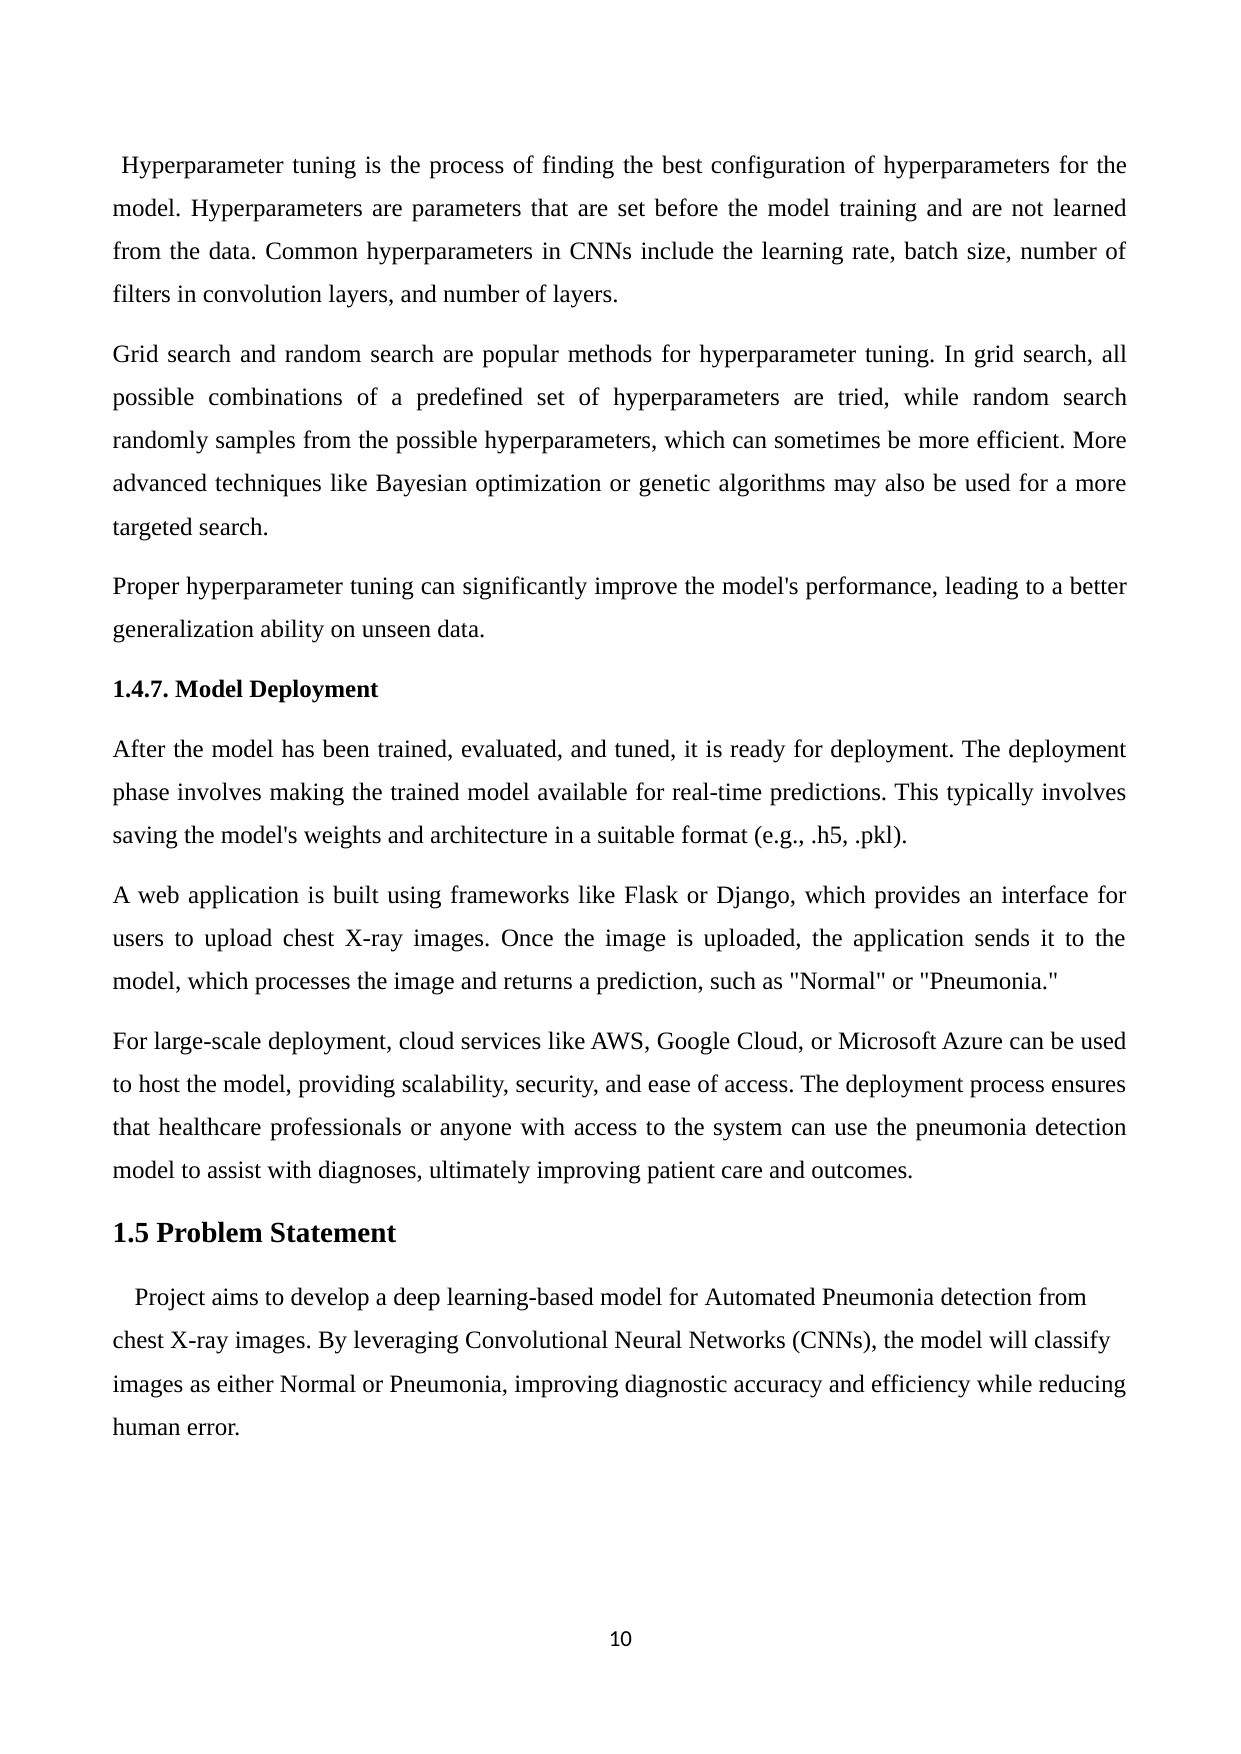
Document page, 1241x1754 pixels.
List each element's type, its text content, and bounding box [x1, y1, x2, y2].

text After the model has been trained, evaluated, and tuned, it is ready for deployment. The deployment phase involves making the trained model available for real-time predictions. This typically involves saving the model's weights and architecture in a suitable format (e.g., .h5, .pkl). [112, 734, 1128, 849]
text Hyperparameter tuning is the process of finding the best configuration of hyperparameters for the model. Hyperparameters are parameters that are set before the model training and are not learned from the data. Common hyperparameters in CNNs include the learning rate, batch size, number of filters in convolution layers, and number of layers. [112, 150, 1128, 308]
text A web application is built using frameworks like Flask or Django, which provides an interface for users to upload chest X-ray images. Once the image is uploaded, the application sends it to the model, which processes the image and returns a prediction, such as "Normal" or "Pneumonia." [112, 880, 1128, 995]
text Proper hyperparameter tuning can significantly improve the model's performance, leading to a better generalization ability on unseen data. [112, 571, 1128, 643]
text For large-scale deployment, cloud services like AWS, Google Cloud, or Microsoft Azure can be used to host the model, providing scalability, security, and ease of access. The deployment process ensures that healthcare professionals or anyone with access to the system can use the pneumonia detection model to assist with diagnoses, ultimately improving patient care and outcomes. [112, 1026, 1128, 1184]
text 1.4.7. Model Deployment [112, 674, 1128, 703]
text Project aims to develop a deep learning-based model for Automated Pneumonia detection from chest X-ray images. By leveraging Convolutional Neural Networks (CNNs), the model will classify images as either Normal or Pneumonia, improving diagnostic accuracy and efficiency while reducing human error. [112, 1282, 1128, 1441]
text 1.5 Problem Statement [112, 1215, 1128, 1249]
text Grid search and random search are popular methods for hyperparameter tuning. In grid search, all possible combinations of a predefined set of hyperparameters are tried, while random search randomly samples from the possible hyperparameters, which can sometimes be more efficient. More advanced techniques like Bayesian optimization or genetic algorithms may also be used for a more targeted search. [112, 339, 1128, 540]
